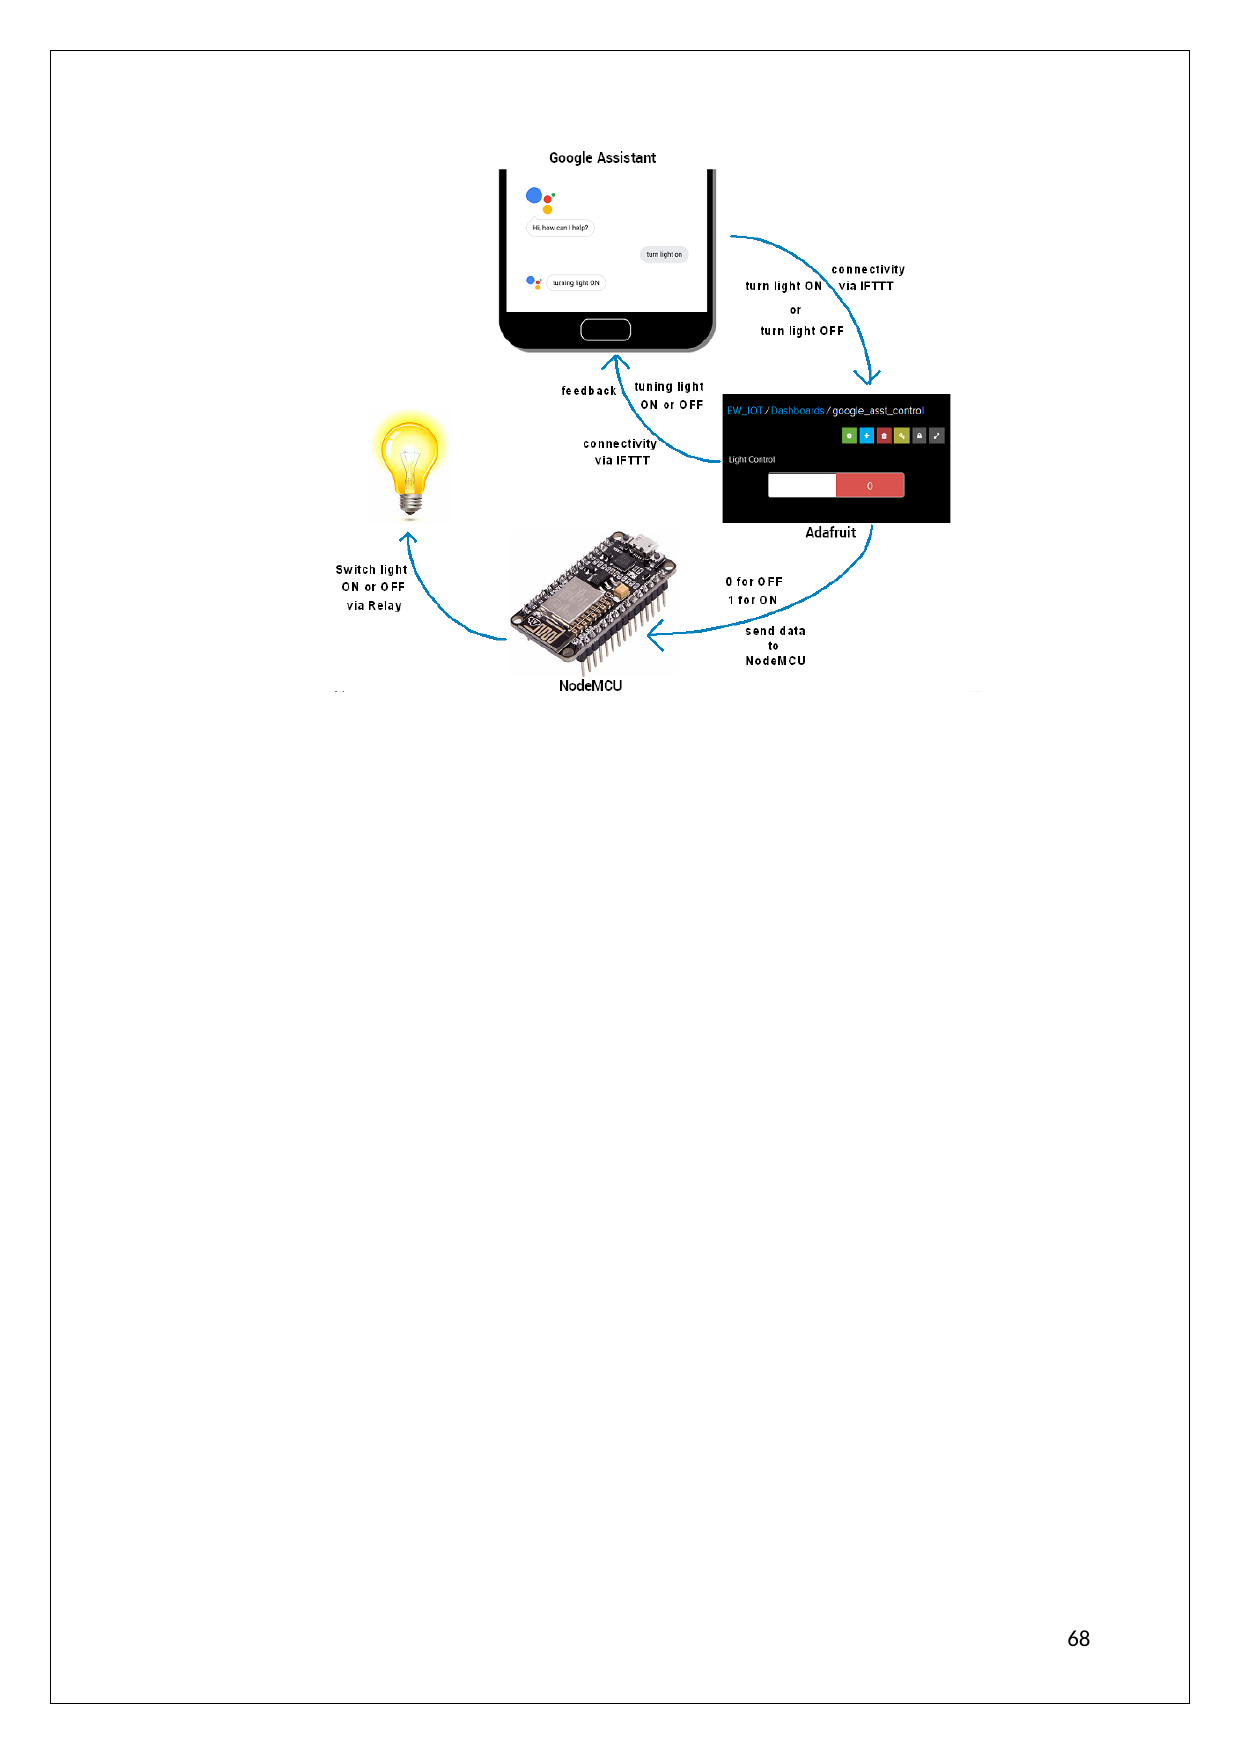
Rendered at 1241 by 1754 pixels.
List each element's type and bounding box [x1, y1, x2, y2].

picture [334, 150, 982, 692]
